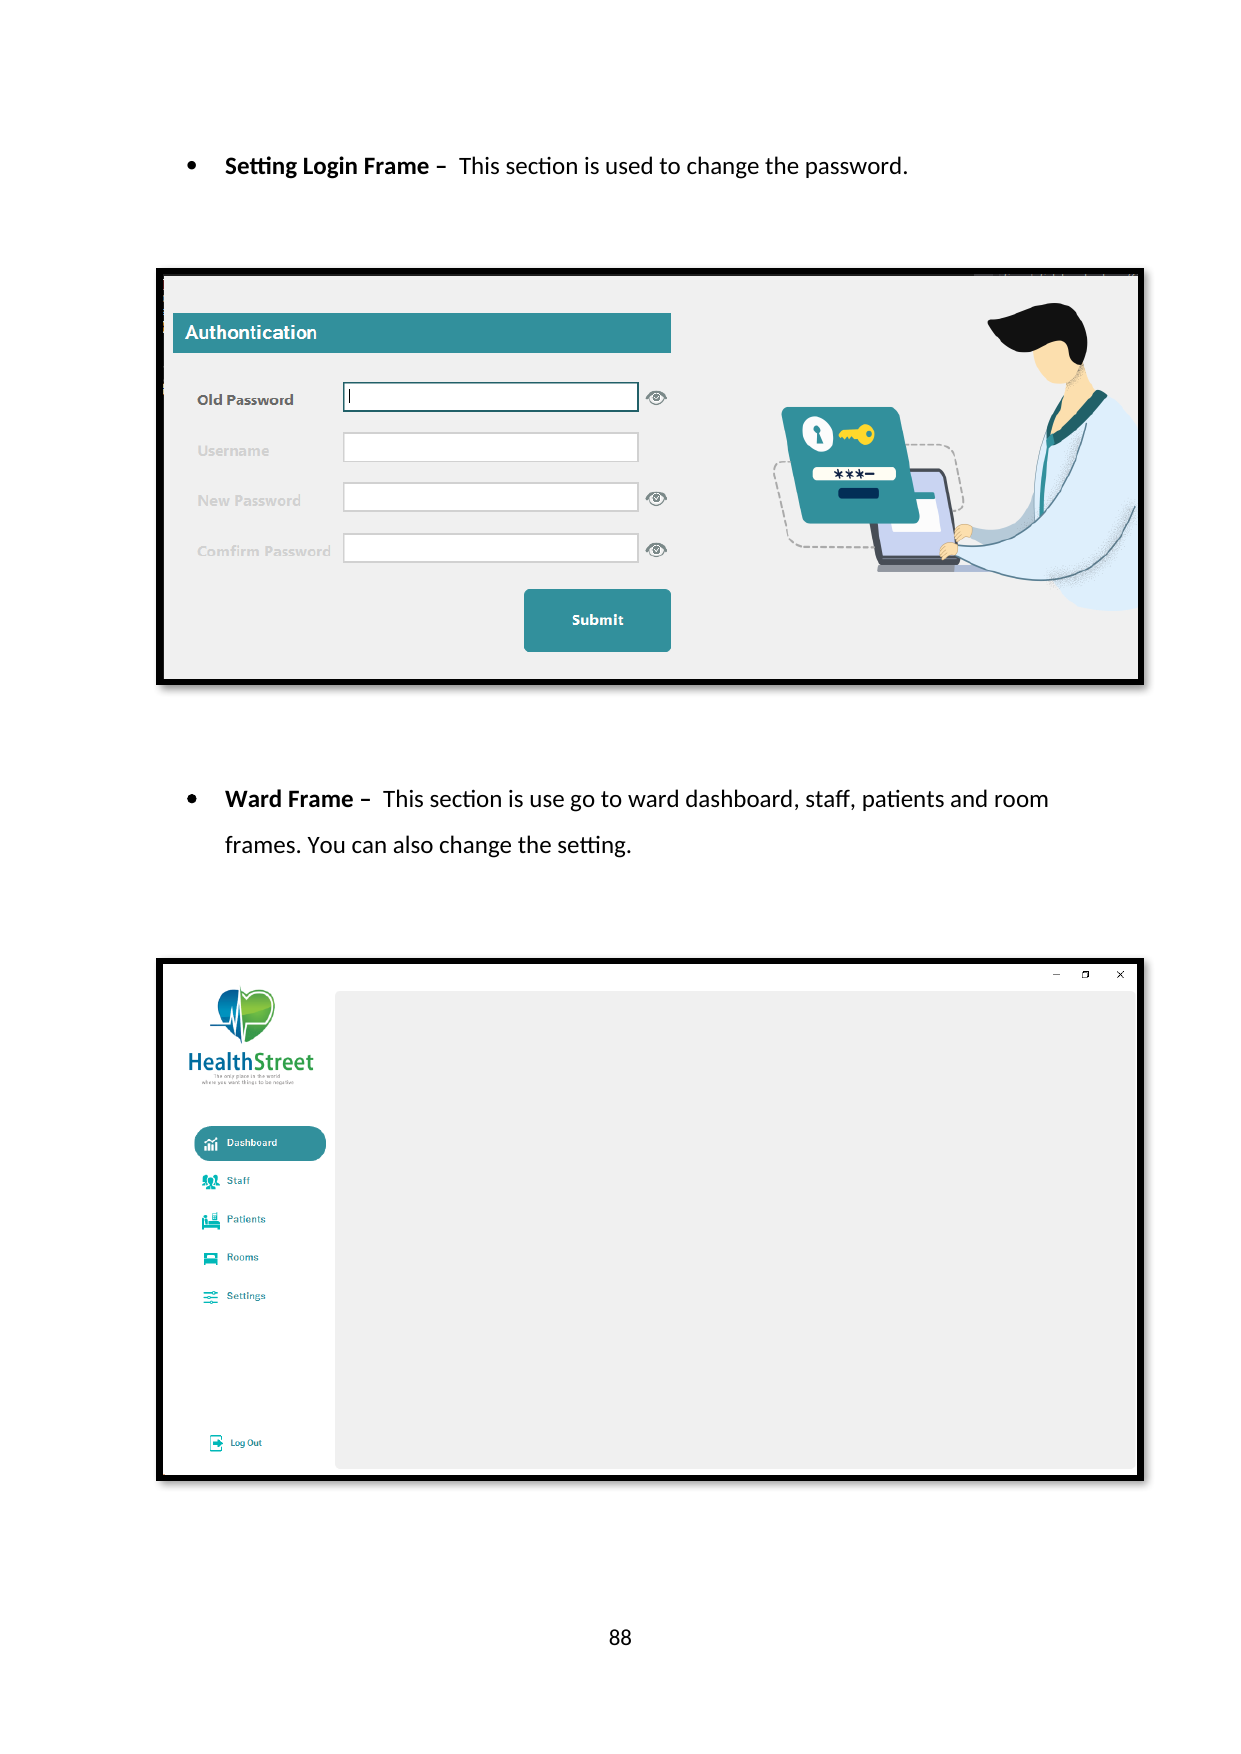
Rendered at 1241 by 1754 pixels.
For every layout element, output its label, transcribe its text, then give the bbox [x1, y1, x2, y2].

list Setting Login Frame – This section is used to change the password. [187, 150, 1090, 181]
list Ward Frame – This section is use go to ward dashboard, staff, patients and room frames. You can also change the setting. [187, 783, 1090, 859]
picture [163, 274, 1138, 679]
picture [163, 964, 1137, 1475]
